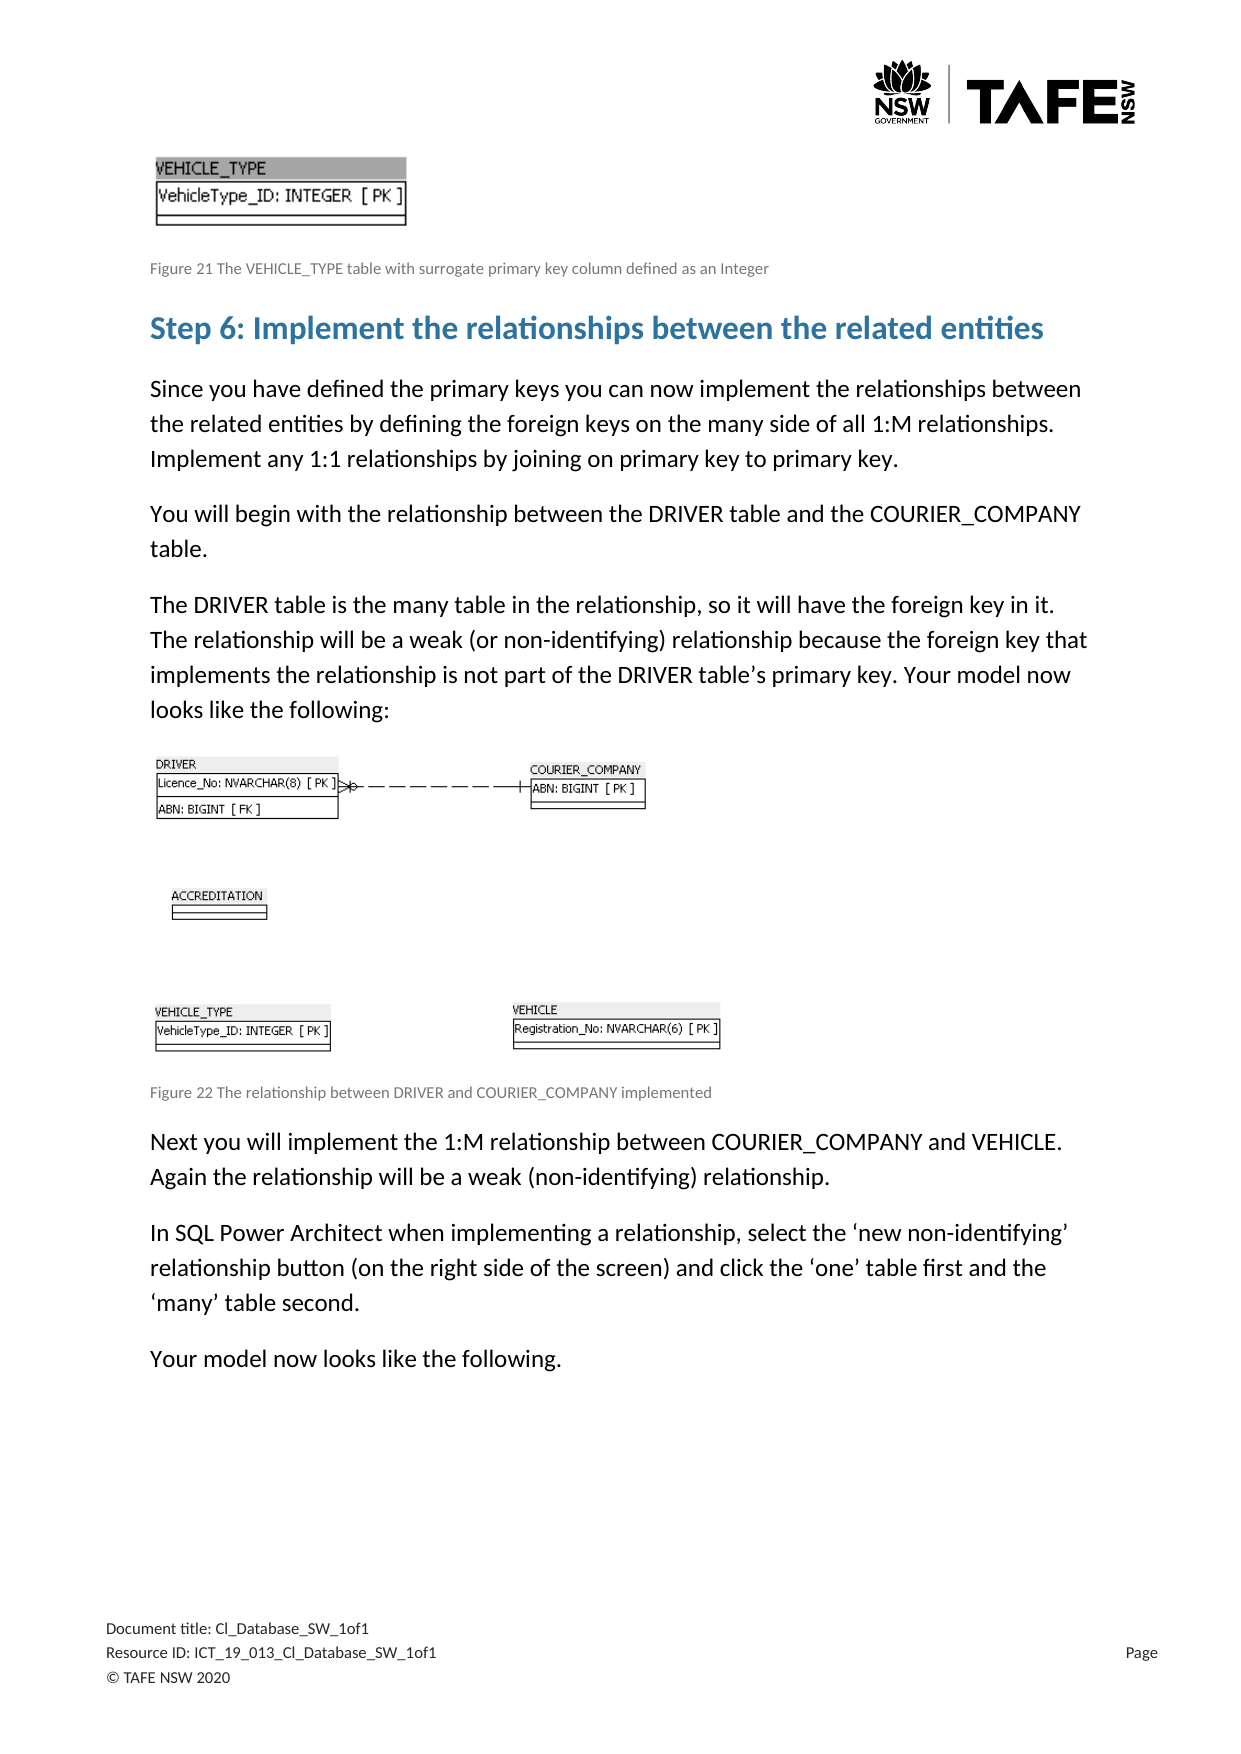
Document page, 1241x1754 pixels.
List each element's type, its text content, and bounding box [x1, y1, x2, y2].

text Since you have defined the primary keys you can now implement the relationships between the related entities by defining the foreign keys on the many side of all 1:M relationships. Implement any 1:1 relationships by joining on primary key to primary key. [150, 373, 1090, 473]
subtitle Step 6: Implement the relationships between the related entities [150, 307, 1090, 348]
picture [150, 750, 727, 1057]
text The DRIVER table is the many table in the relationship, so it will have the foreign key in it. The relationship will be a weak (or non-identifying) relationship because the foreign key that implements the relationship is not part of the DRIVER table’s primary key. Your model now looks like the following: [150, 589, 1090, 725]
picture [873, 59, 1135, 125]
text Next you will implement the 1:M relationship between COURIER_COMPANY and VEHICLE. Again the relationship will be a weak (non-identifying) relationship. [150, 1127, 1090, 1192]
picture [150, 152, 413, 234]
text You will begin with the relationship between the DRIVER table and the COURIER_COMPANY table. [150, 498, 1090, 564]
text In SQL Power Architect when implementing a relationship, select the ‘new non-identifying’ relationship button (on the right side of the screen) and click the ‘one’ table first and the ‘many’ table second. [150, 1217, 1090, 1318]
text Your model now looks like the following. [150, 1343, 1090, 1374]
